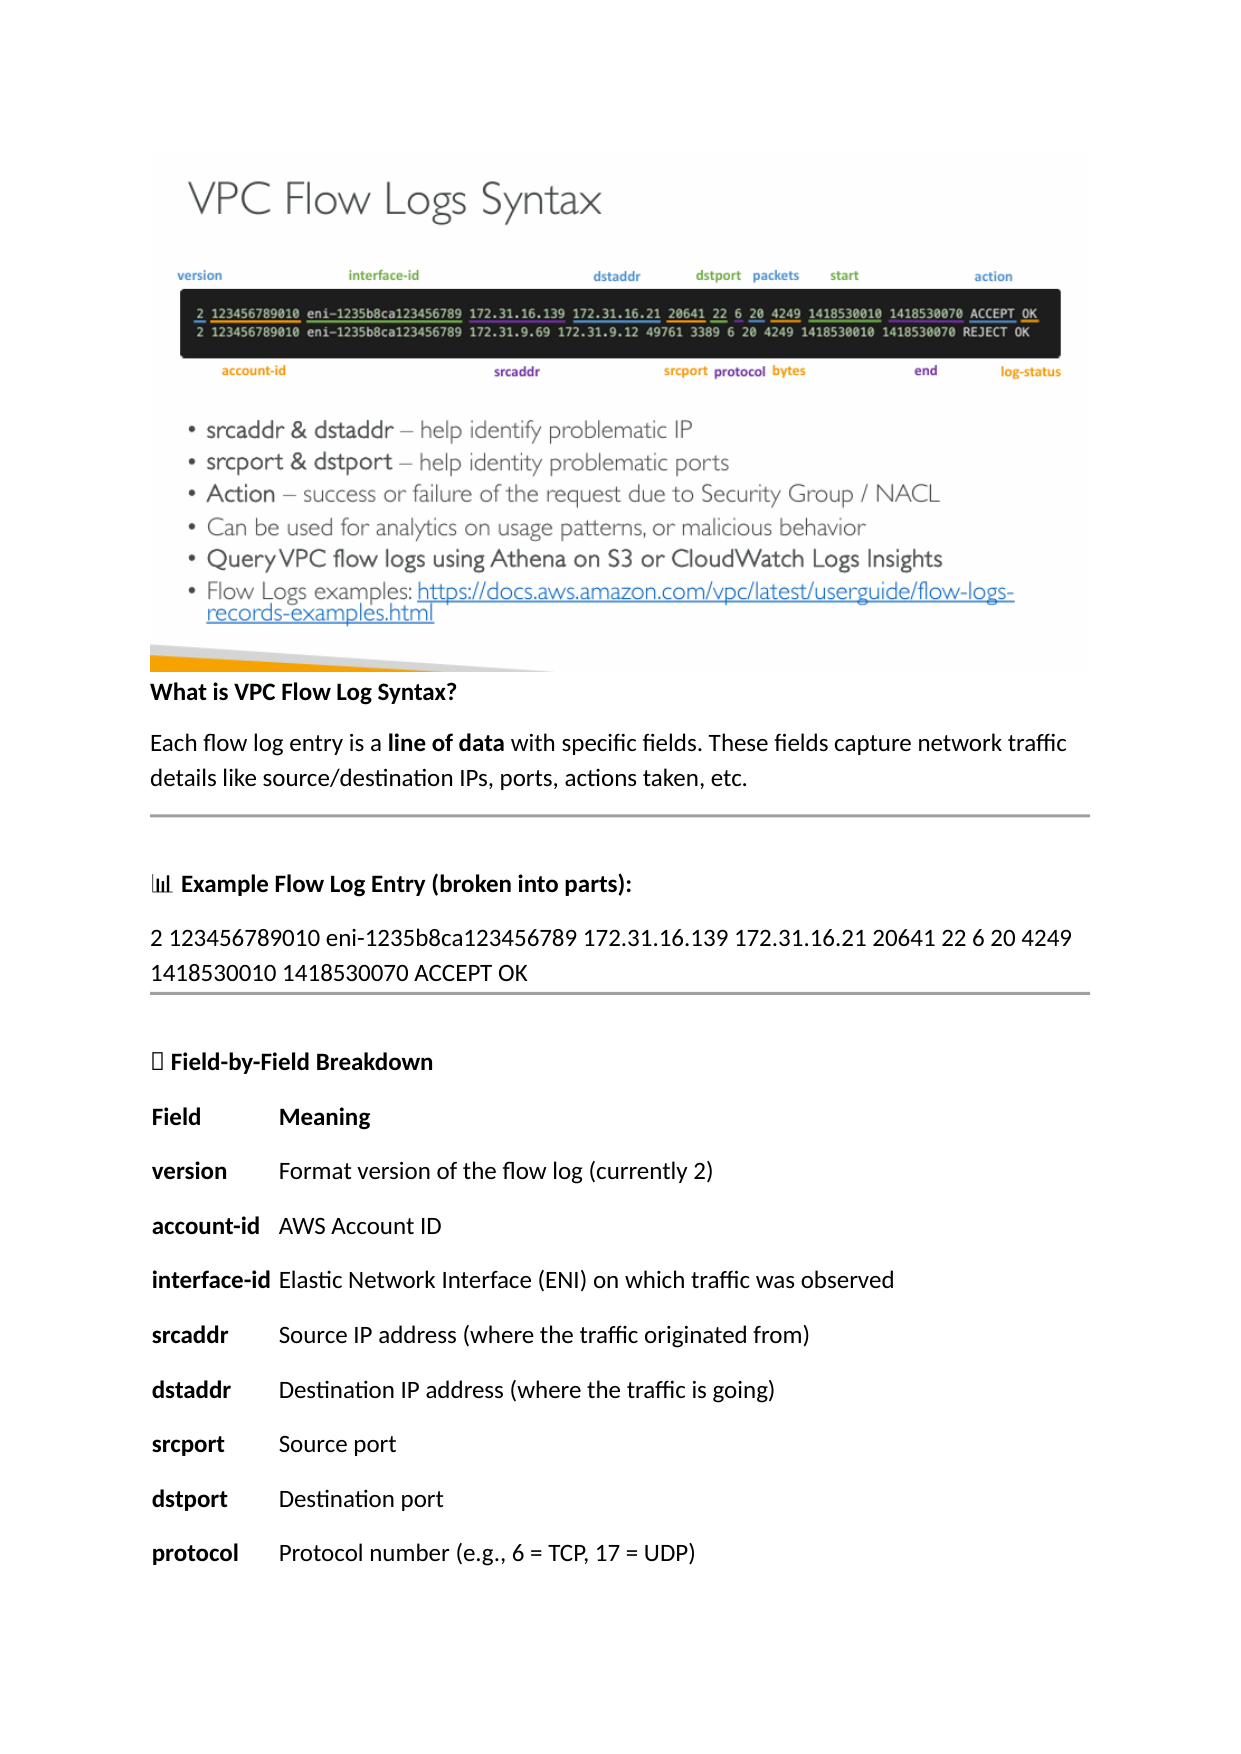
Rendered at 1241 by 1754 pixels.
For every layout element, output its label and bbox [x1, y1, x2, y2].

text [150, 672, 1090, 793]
picture [150, 150, 1091, 672]
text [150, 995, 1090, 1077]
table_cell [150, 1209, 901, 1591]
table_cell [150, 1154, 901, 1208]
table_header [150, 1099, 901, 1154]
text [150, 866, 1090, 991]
